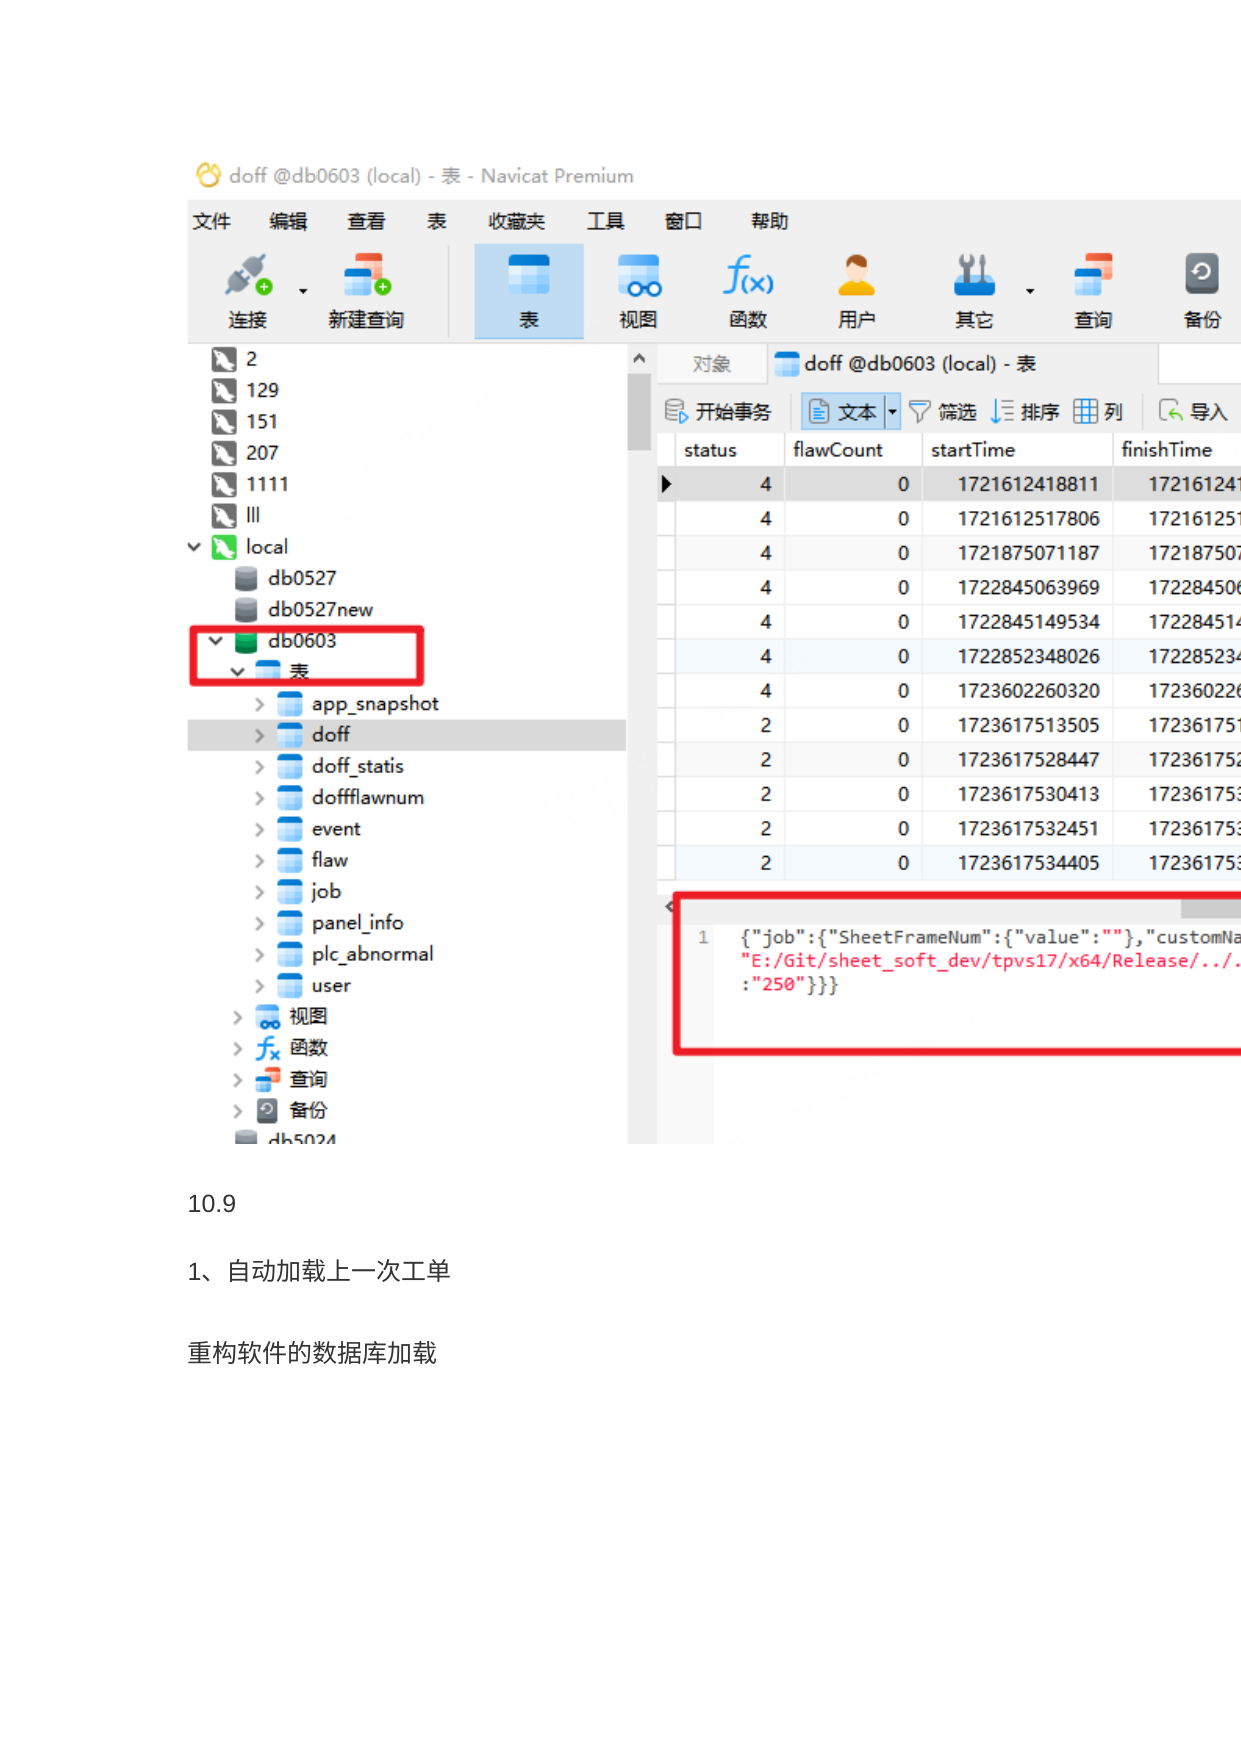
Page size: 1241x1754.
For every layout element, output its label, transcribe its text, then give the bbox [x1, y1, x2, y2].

text 1、自动加载上一次工单 [187, 1237, 1053, 1302]
text 重构软件的数据库加载 [187, 1319, 1053, 1384]
picture [187, 162, 1241, 1144]
text 10.9 [187, 1187, 1053, 1219]
